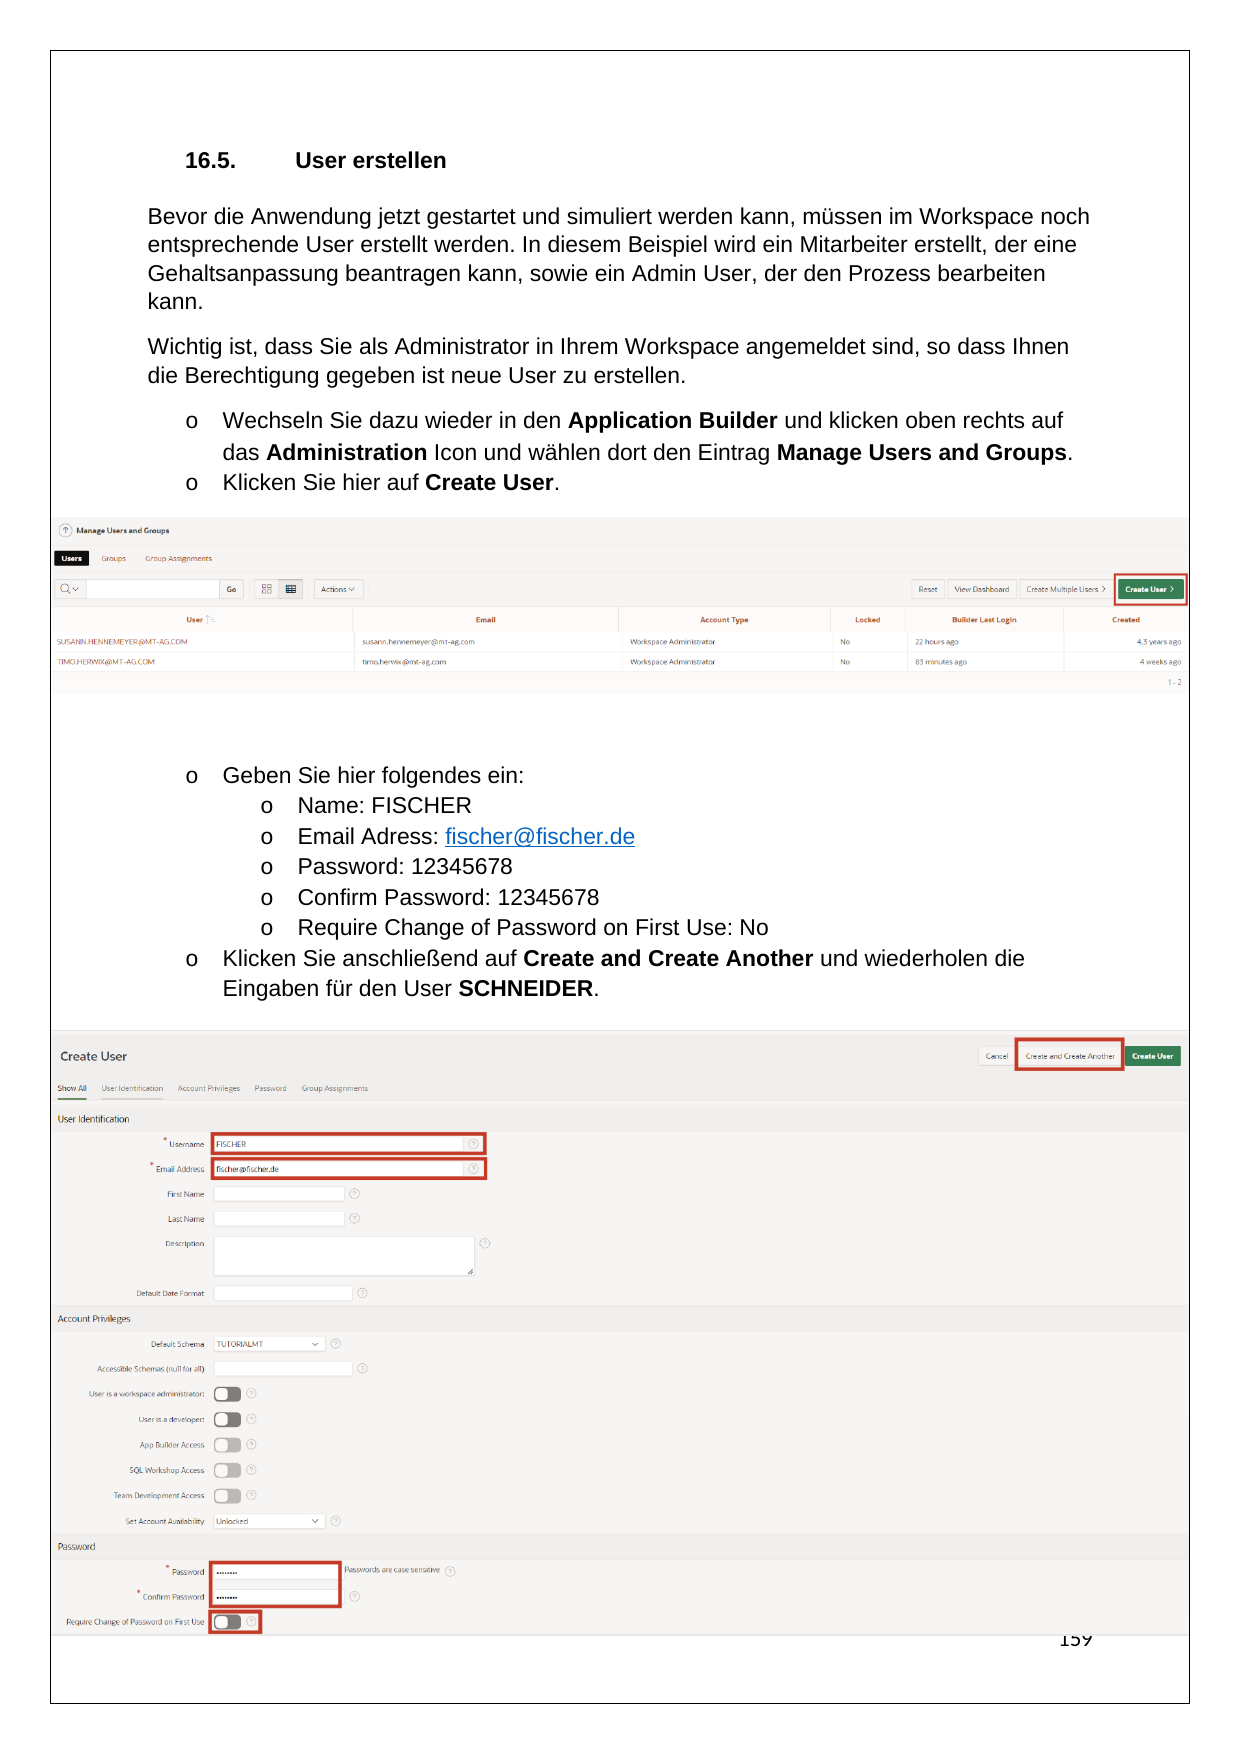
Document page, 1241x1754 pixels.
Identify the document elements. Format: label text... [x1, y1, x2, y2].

list Email Adress: fischer@fischer.de [260, 823, 1093, 851]
list Klicken Sie anschließend auf Create and Create Another und wiederholen die Eingaben für den User SCHNEIDER. [185, 945, 1093, 1002]
text Wichtig ist, dass Sie als Administrator in Ihrem Workspace angemeldet sind, so dass Ihnen die Berechtigung gegeben ist neue User zu erstellen. [147, 333, 1093, 388]
text Bevor die Anwendung jetzt gestartet und simuliert werden kann, müssen im Workspace noch entsprechende User erstellt werden. In diesem Beispiel wird ein Mitarbeiter erstellt, der eine Gehaltsanpassung beantragen kann, sowie ein Admin User, der den Prozess bearbeiten kann. [147, 203, 1093, 314]
picture [51, 517, 1189, 694]
subtitle User erstellen [185, 147, 1093, 174]
list Wechseln Sie dazu wieder in den Application Builder und klicken oben rechts auf das Administration Icon und wählen dort den Eintrag Manage Users and Groups. [185, 407, 1093, 465]
list Confirm Password: 12345678 [260, 884, 1093, 912]
picture [51, 1027, 1189, 1636]
list Password: 12345678 [260, 853, 1093, 882]
list Geben Sie hier folgendes ein: [185, 762, 1093, 790]
list Name: FISCHER [260, 792, 1093, 821]
list Klicken Sie hier auf Create User. [185, 469, 1093, 497]
list Require Change of Password on First Use: No [260, 914, 1093, 943]
